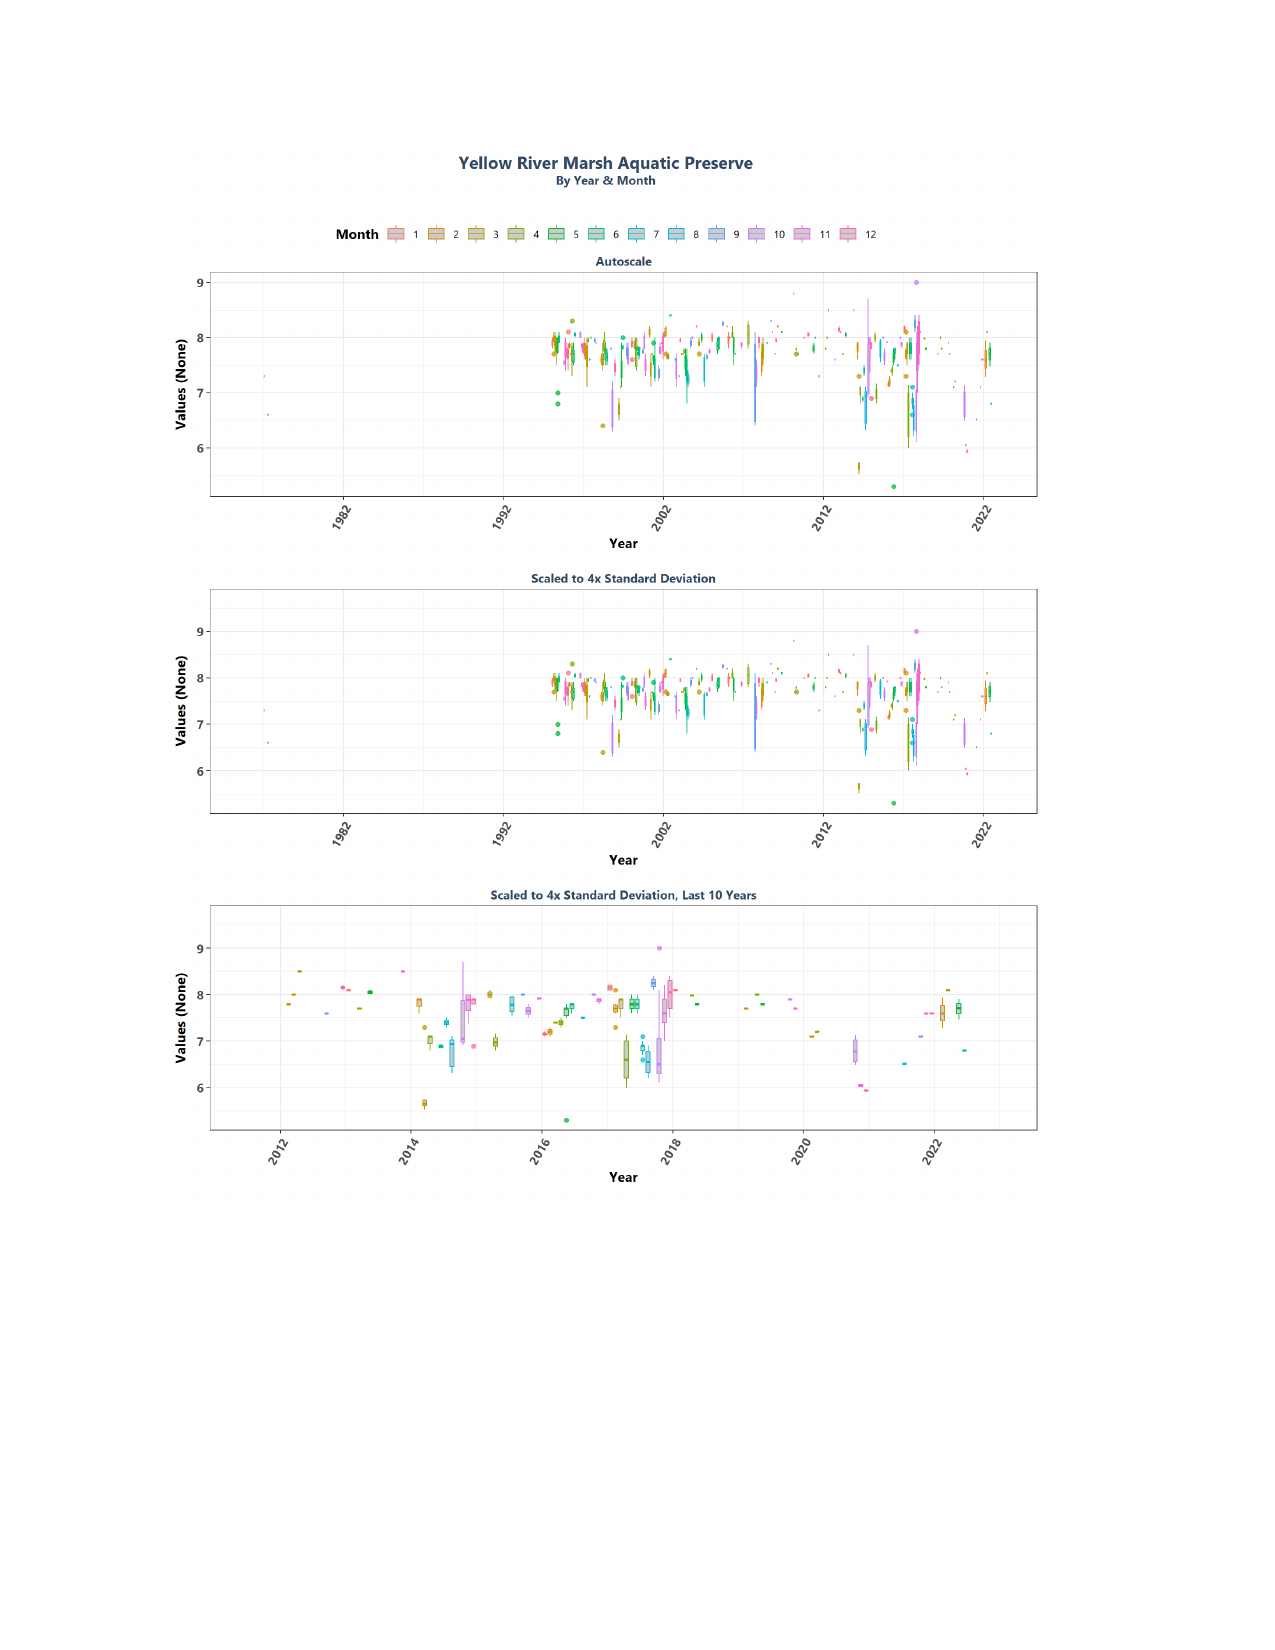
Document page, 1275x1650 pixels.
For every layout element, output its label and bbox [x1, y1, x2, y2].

picture [168, 150, 1044, 1200]
